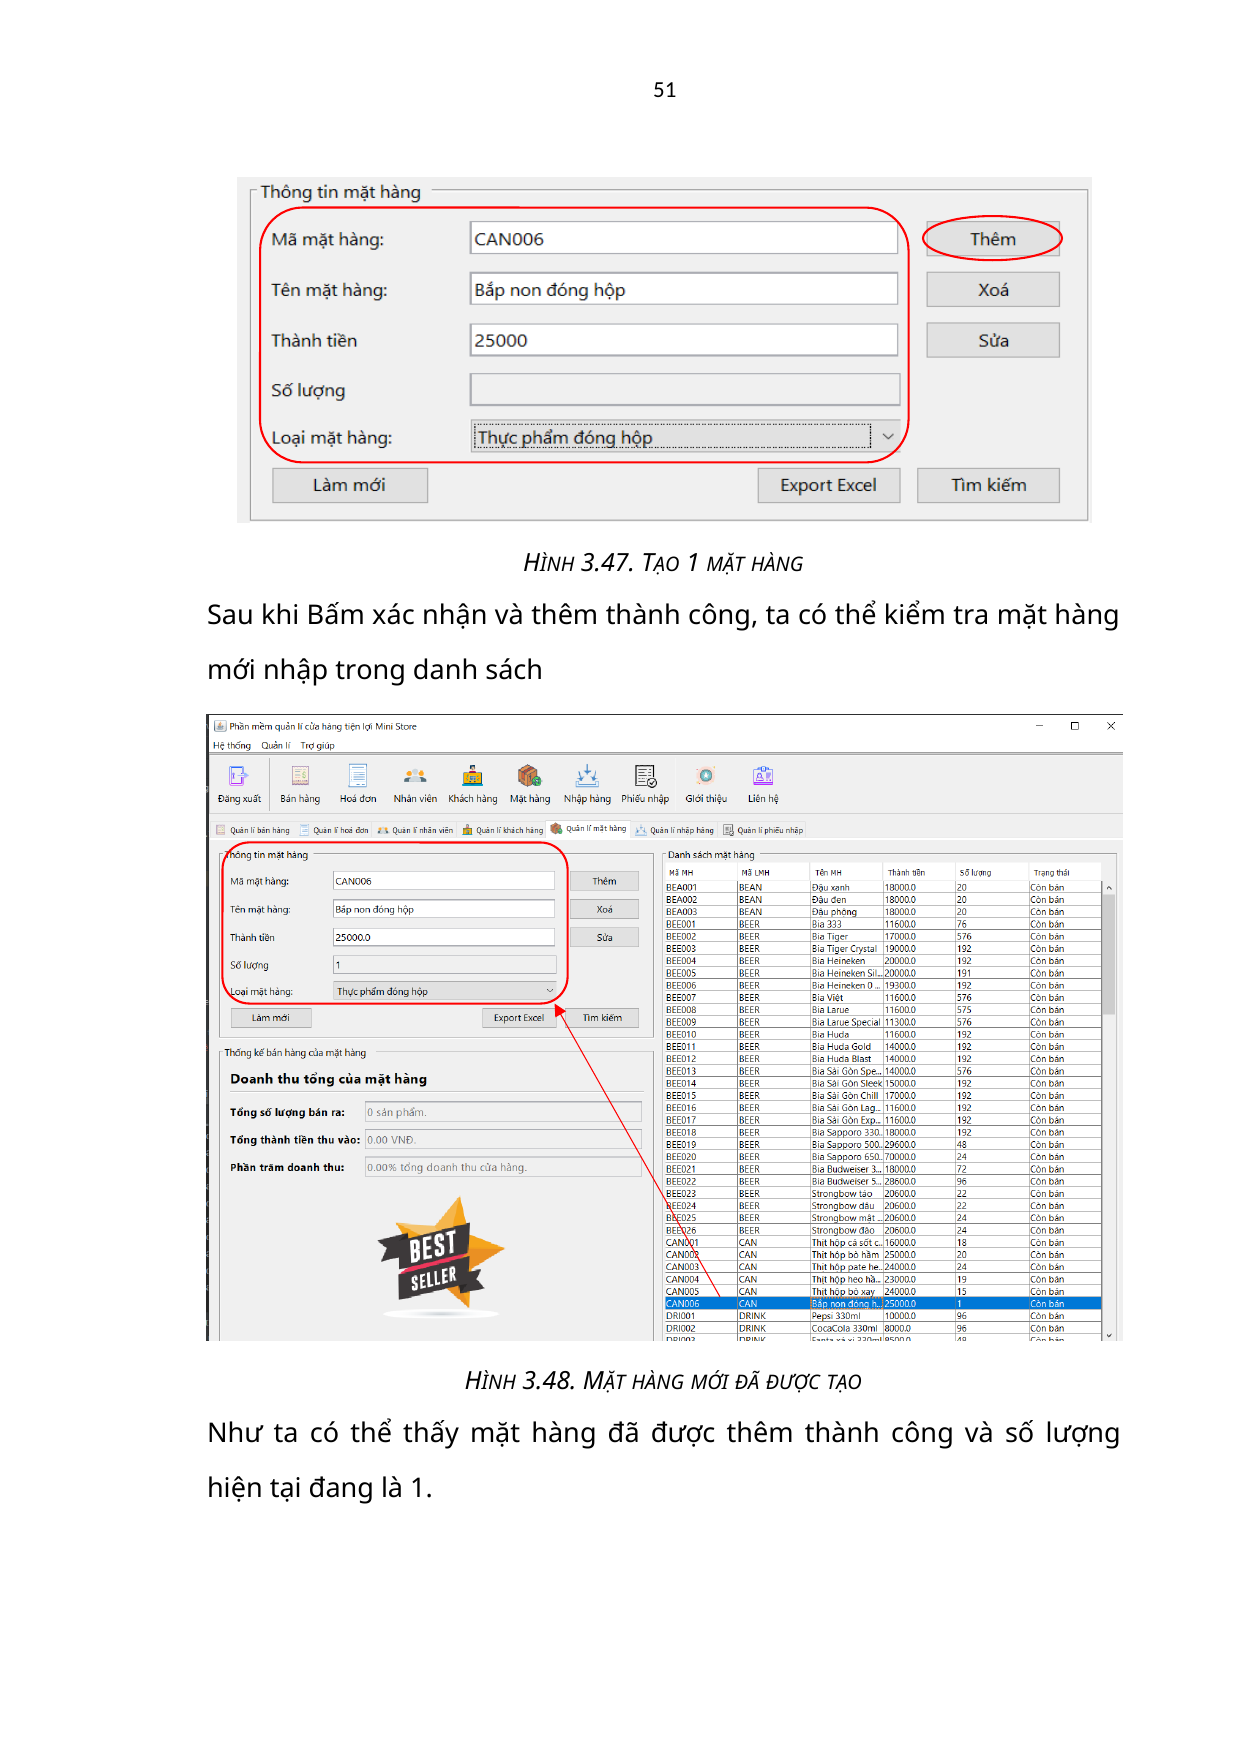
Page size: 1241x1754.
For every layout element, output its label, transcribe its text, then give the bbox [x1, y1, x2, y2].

picture [237, 177, 1092, 523]
text Hình 3.47. Tạo 1 mặt hàng [207, 544, 1122, 579]
text Hình 3.48. Mặt hàng mới đã được tạo [207, 1362, 1122, 1397]
text Như ta có thể thấy mặt hàng đã được thêm thành công và số lượng hiện tại đang là 1. [207, 1413, 1122, 1505]
picture [206, 714, 1123, 1341]
text Sau khi Bấm xác nhận và thêm thành công, ta có thể kiểm tra mặt hàng mới nhập trong danh sách [207, 595, 1122, 687]
